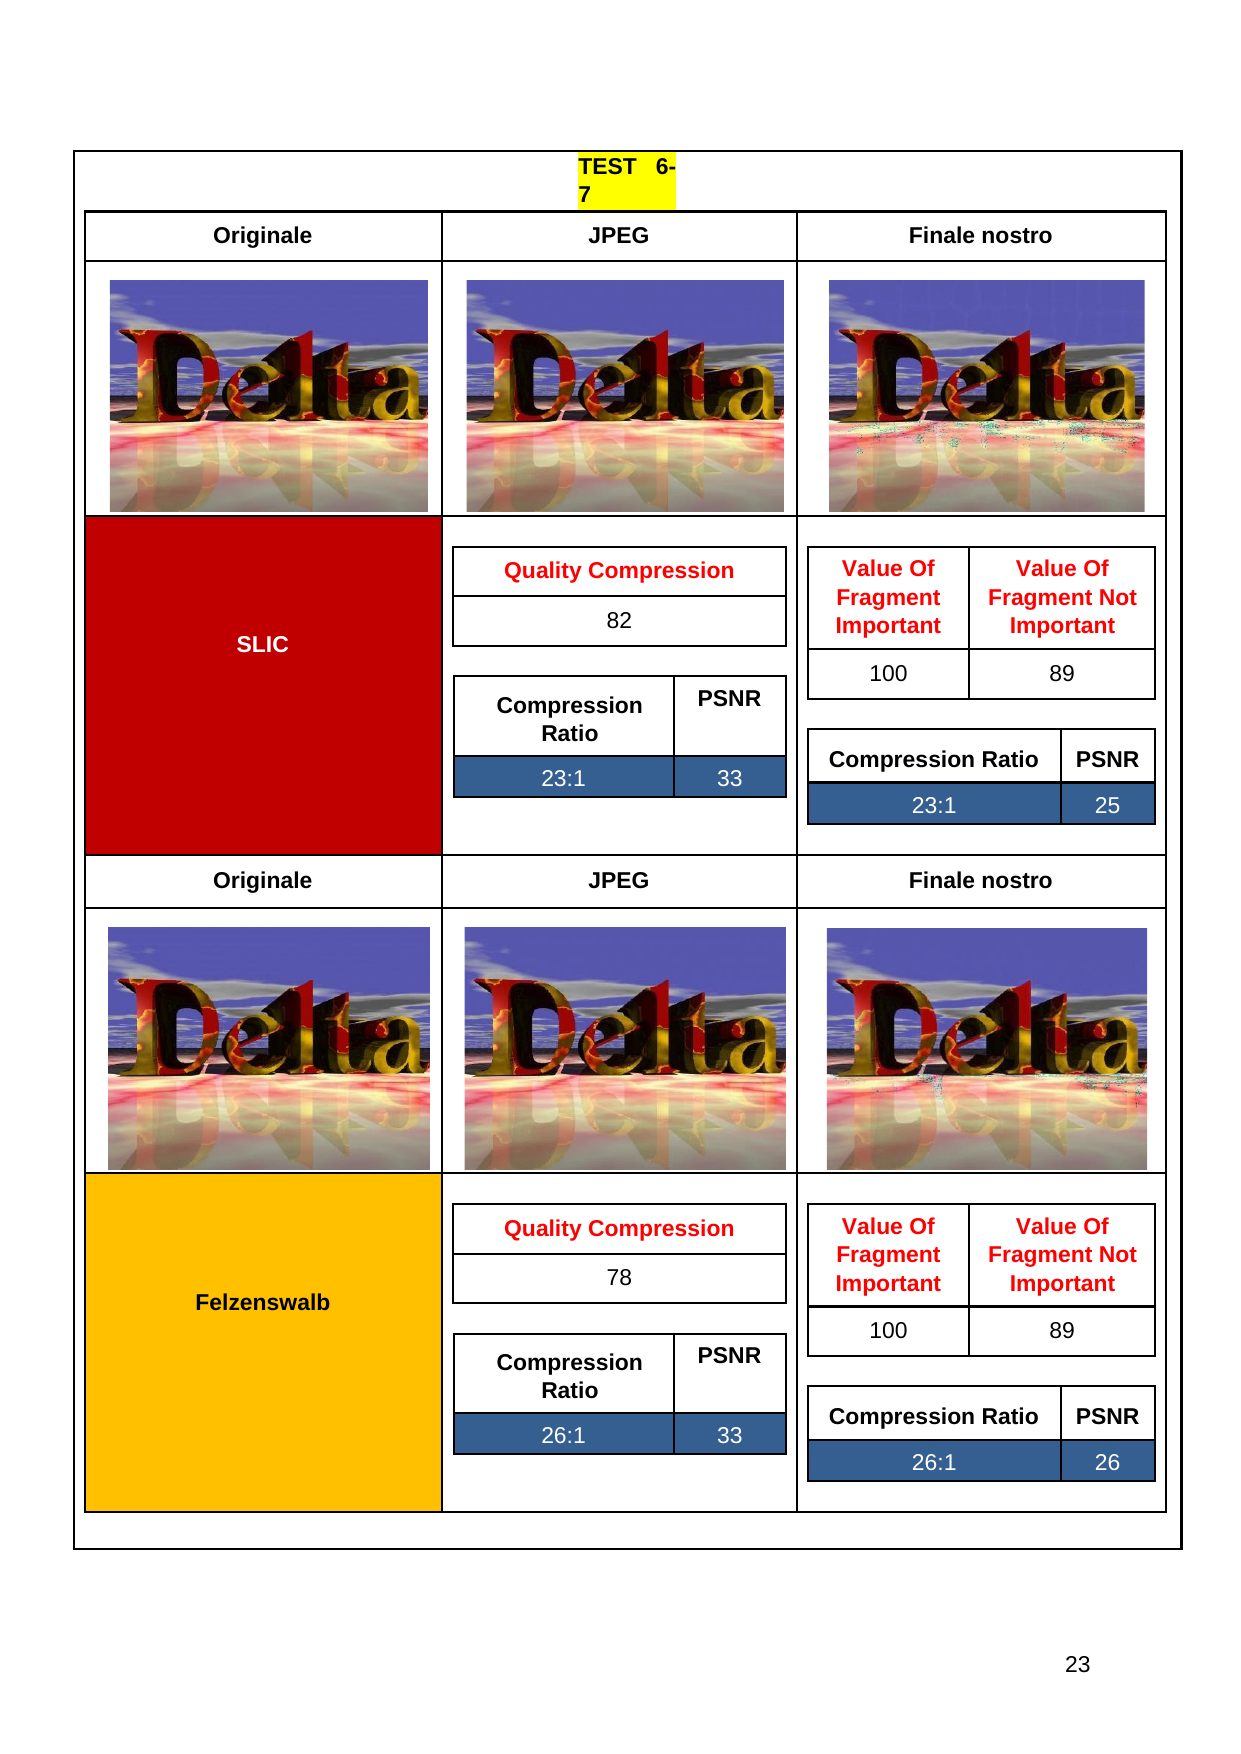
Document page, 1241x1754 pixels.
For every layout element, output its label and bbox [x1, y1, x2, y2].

table_cell [75, 152, 1180, 1548]
picture [108, 927, 430, 1170]
picture [829, 280, 1145, 512]
picture [464, 927, 786, 1170]
picture [109, 280, 428, 512]
picture [826, 928, 1148, 1170]
picture [466, 280, 784, 512]
